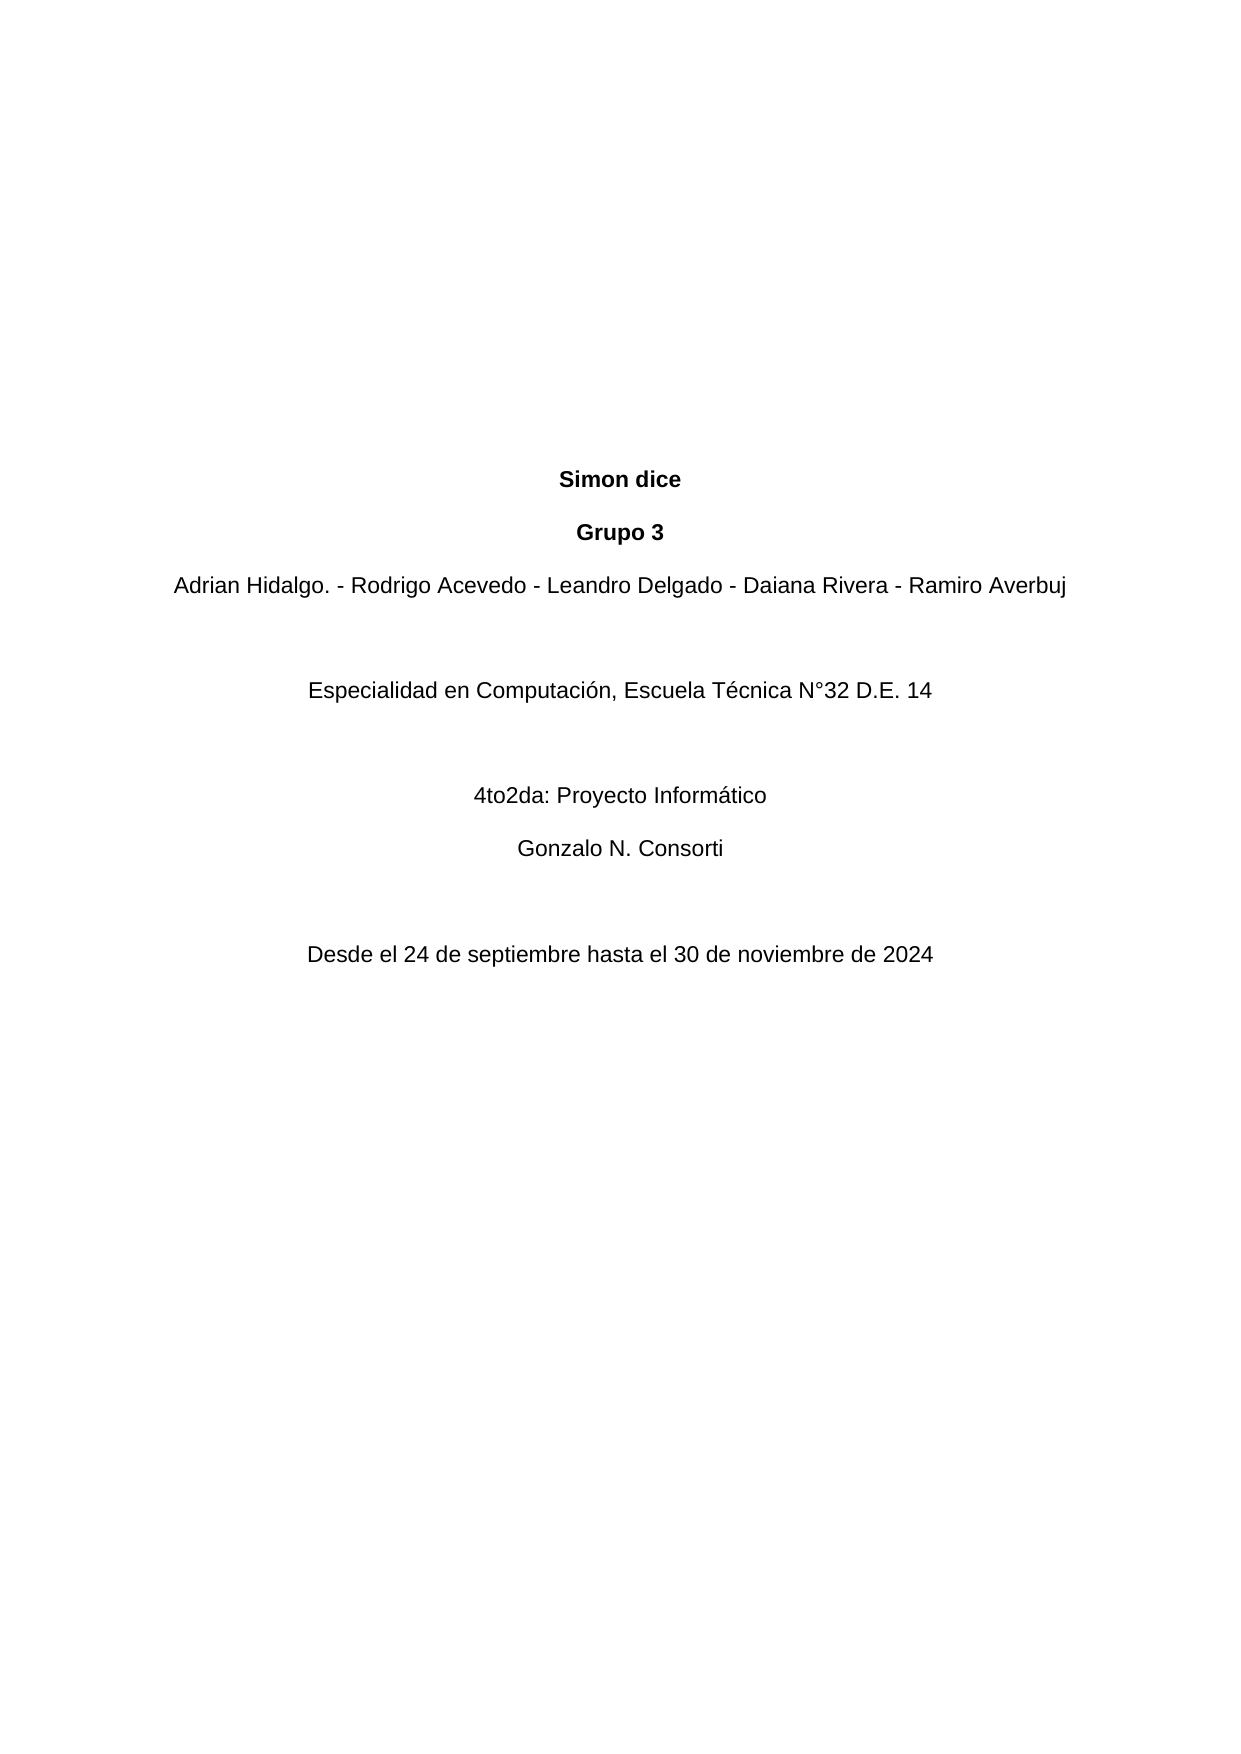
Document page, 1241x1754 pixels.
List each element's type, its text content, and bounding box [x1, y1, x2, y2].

text Adrian Hidalgo. - Rodrigo Acevedo - Leandro Delgado - Daiana Rivera - Ramiro Averbuj [150, 572, 1090, 598]
text 4to2da: Proyecto Informático [150, 782, 1090, 809]
text Grupo 3 [150, 519, 1090, 545]
text Simon dice [150, 466, 1090, 493]
text Desde el 24 de septiembre hasta el 30 de noviembre de 2024 [150, 941, 1090, 967]
text Gonzalo N. Consorti [150, 835, 1090, 862]
text Especialidad en Computación, Escuela Técnica N°32 D.E. 14 [150, 677, 1090, 703]
